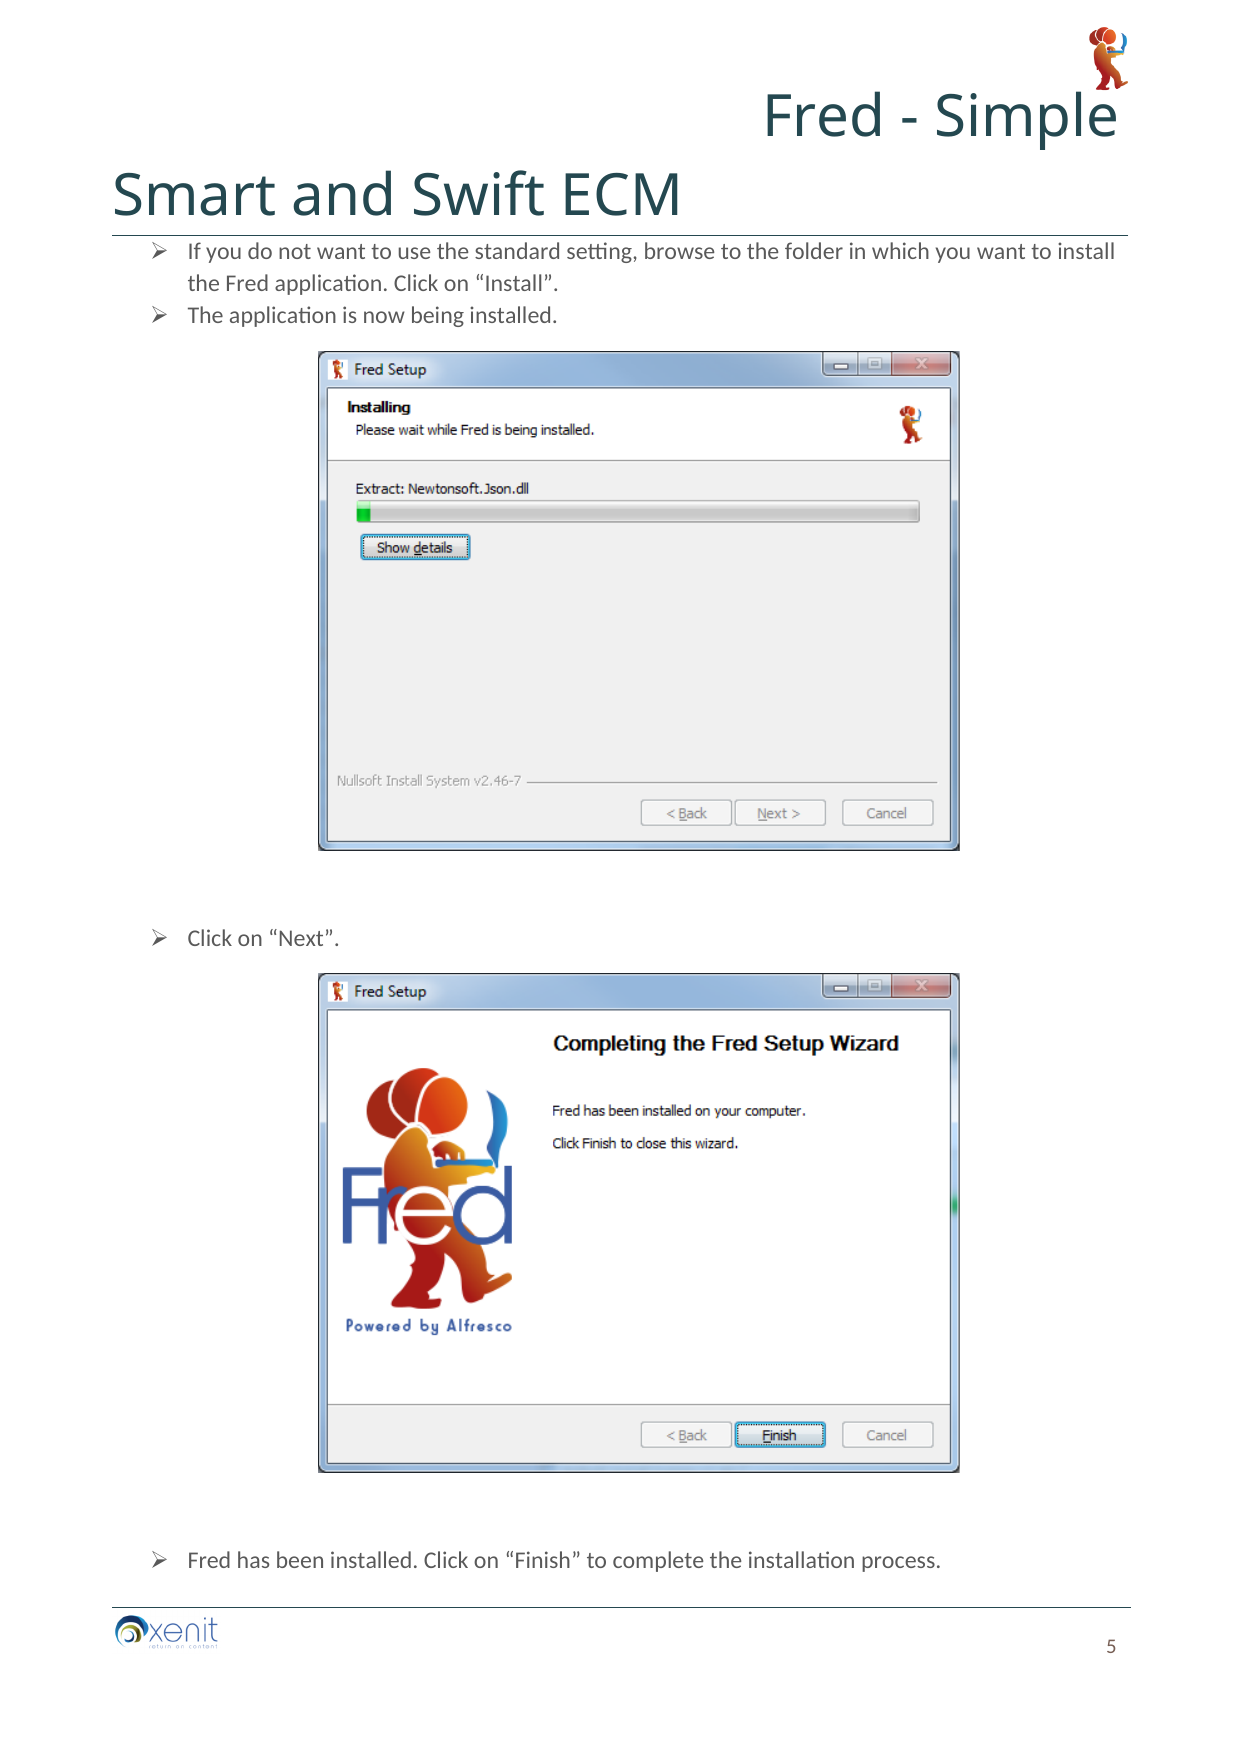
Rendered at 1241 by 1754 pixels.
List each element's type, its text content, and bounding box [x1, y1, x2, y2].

picture [1087, 25, 1130, 94]
picture [318, 973, 960, 1473]
picture [318, 351, 960, 851]
list Click on “Next”. [150, 923, 1128, 952]
list If you do not want to use the standard setting, browse to the folder in which you want to install the Fred application. Click on “Install”. [150, 236, 1128, 297]
list Fred has been installed. Click on “Finish” to complete the installation process. [150, 1546, 1128, 1575]
list The application is now being installed. [150, 300, 1128, 329]
picture [112, 1610, 222, 1654]
